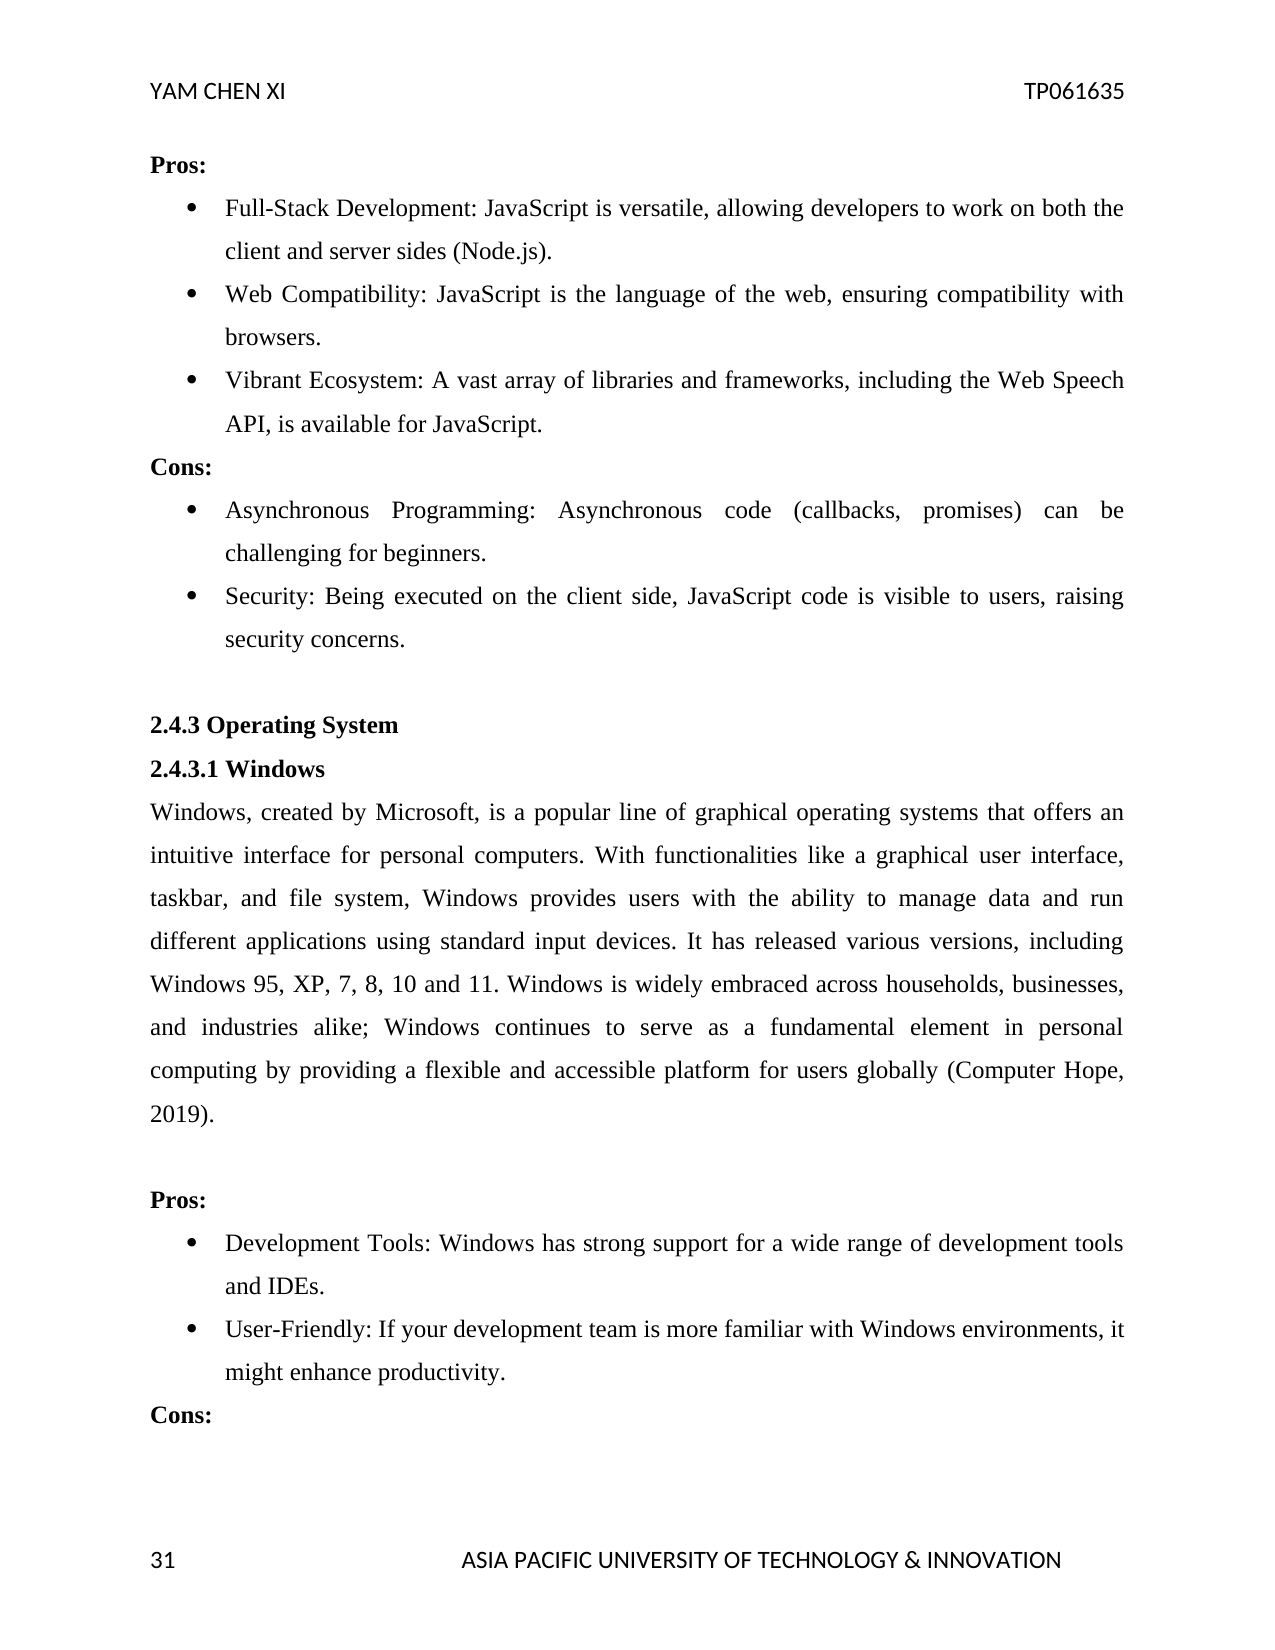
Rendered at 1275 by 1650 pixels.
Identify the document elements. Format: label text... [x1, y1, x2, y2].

text 2.4.3.1 Windows [150, 754, 1125, 782]
text Cons: [150, 1401, 1125, 1429]
text Cons: [150, 452, 1125, 481]
text Windows, created by Microsoft, is a popular line of graphical operating systems that offers an intuitive interface for personal computers. With functionalities like a graphical user interface, taskbar, and file system, Windows provides users with the ability to manage data and run different applications using standard input devices. It has released various versions, including Windows 95, XP, 7, 8, 10 and 11. Windows is widely embraced across households, businesses, and industries alike; Windows continues to serve as a fundamental element in personal computing by providing a flexible and accessible platform for users globally (Computer Hope, 2019). [150, 797, 1125, 1127]
list User-Friendly: If your development team is more familiar with Windows environments, it might enhance productivity. [187, 1314, 1125, 1386]
list Security: Being executed on the client side, JavaScript code is visible to users, raising security concerns. [187, 581, 1125, 653]
list Asynchronous Programming: Asynchronous code (callbacks, promises) can be challenging for beginners. [187, 495, 1125, 567]
subtitle 2.4.3 Operating System [150, 711, 1125, 739]
text Pros: [150, 150, 1125, 179]
text Pros: [150, 1185, 1125, 1214]
list Web Compatibility: JavaScript is the language of the web, ensuring compatibility with browsers. [187, 279, 1125, 351]
list Full-Stack Development: JavaScript is versatile, allowing developers to work on both the client and server sides (Node.js). [187, 193, 1125, 265]
list Development Tools: Windows has strong support for a wide range of development tools and IDEs. [187, 1228, 1125, 1300]
list Vibrant Ecosystem: A vast array of libraries and frameworks, including the Web Speech API, is available for JavaScript. [187, 366, 1125, 437]
